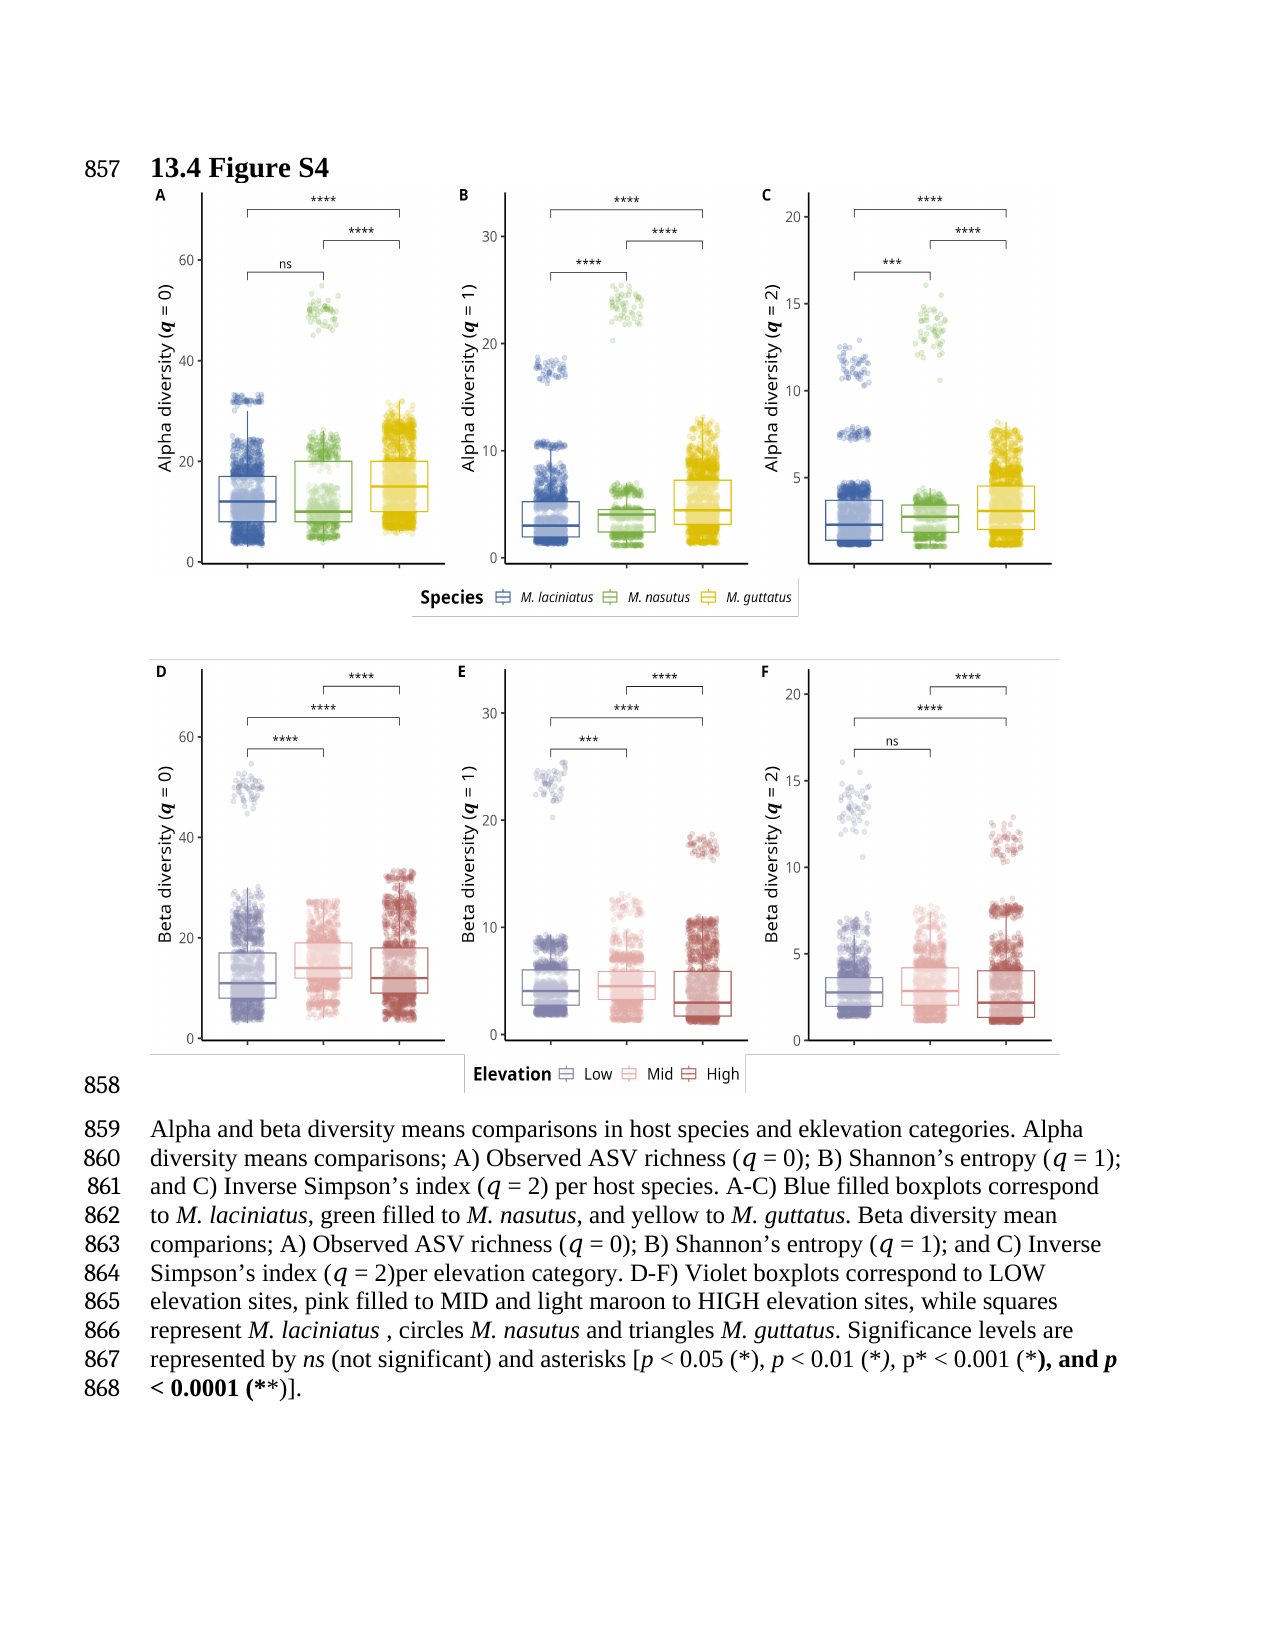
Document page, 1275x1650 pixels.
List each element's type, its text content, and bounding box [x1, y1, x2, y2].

subtitle 13.4 Figure S4 [150, 150, 1125, 183]
text Alpha and beta diversity means comparisons in host species and eklevation categories. Alpha diversity means comparisons; A) Observed ASV richness (𝑞 = 0); B) Shannon’s entropy (𝑞 = 1); and C) Inverse Simpson’s index (𝑞 = 2) per host species. A-C) Blue filled boxplots correspond to M. laciniatus, green filled to M. nasutus, and yellow to M. guttatus. Beta diversity mean comparions; A) Observed ASV richness (𝑞 = 0); B) Shannon’s entropy (𝑞 = 1); and C) Inverse Simpson’s index (𝑞 = 2)per elevation category. D-F) Violet boxplots correspond to LOW elevation sites, pink filled to MID and light maroon to HIGH elevation sites, while squares represent M. laciniatus , circles M. nasutus and triangles M. guttatus. Significance levels are represented by ns (not significant) and asterisks [p < 0.05 (*), p < 0.01 (*), p* < 0.001 (*), and p < 0.0001 (**)]. [150, 1114, 1125, 1401]
picture [150, 183, 1060, 1093]
